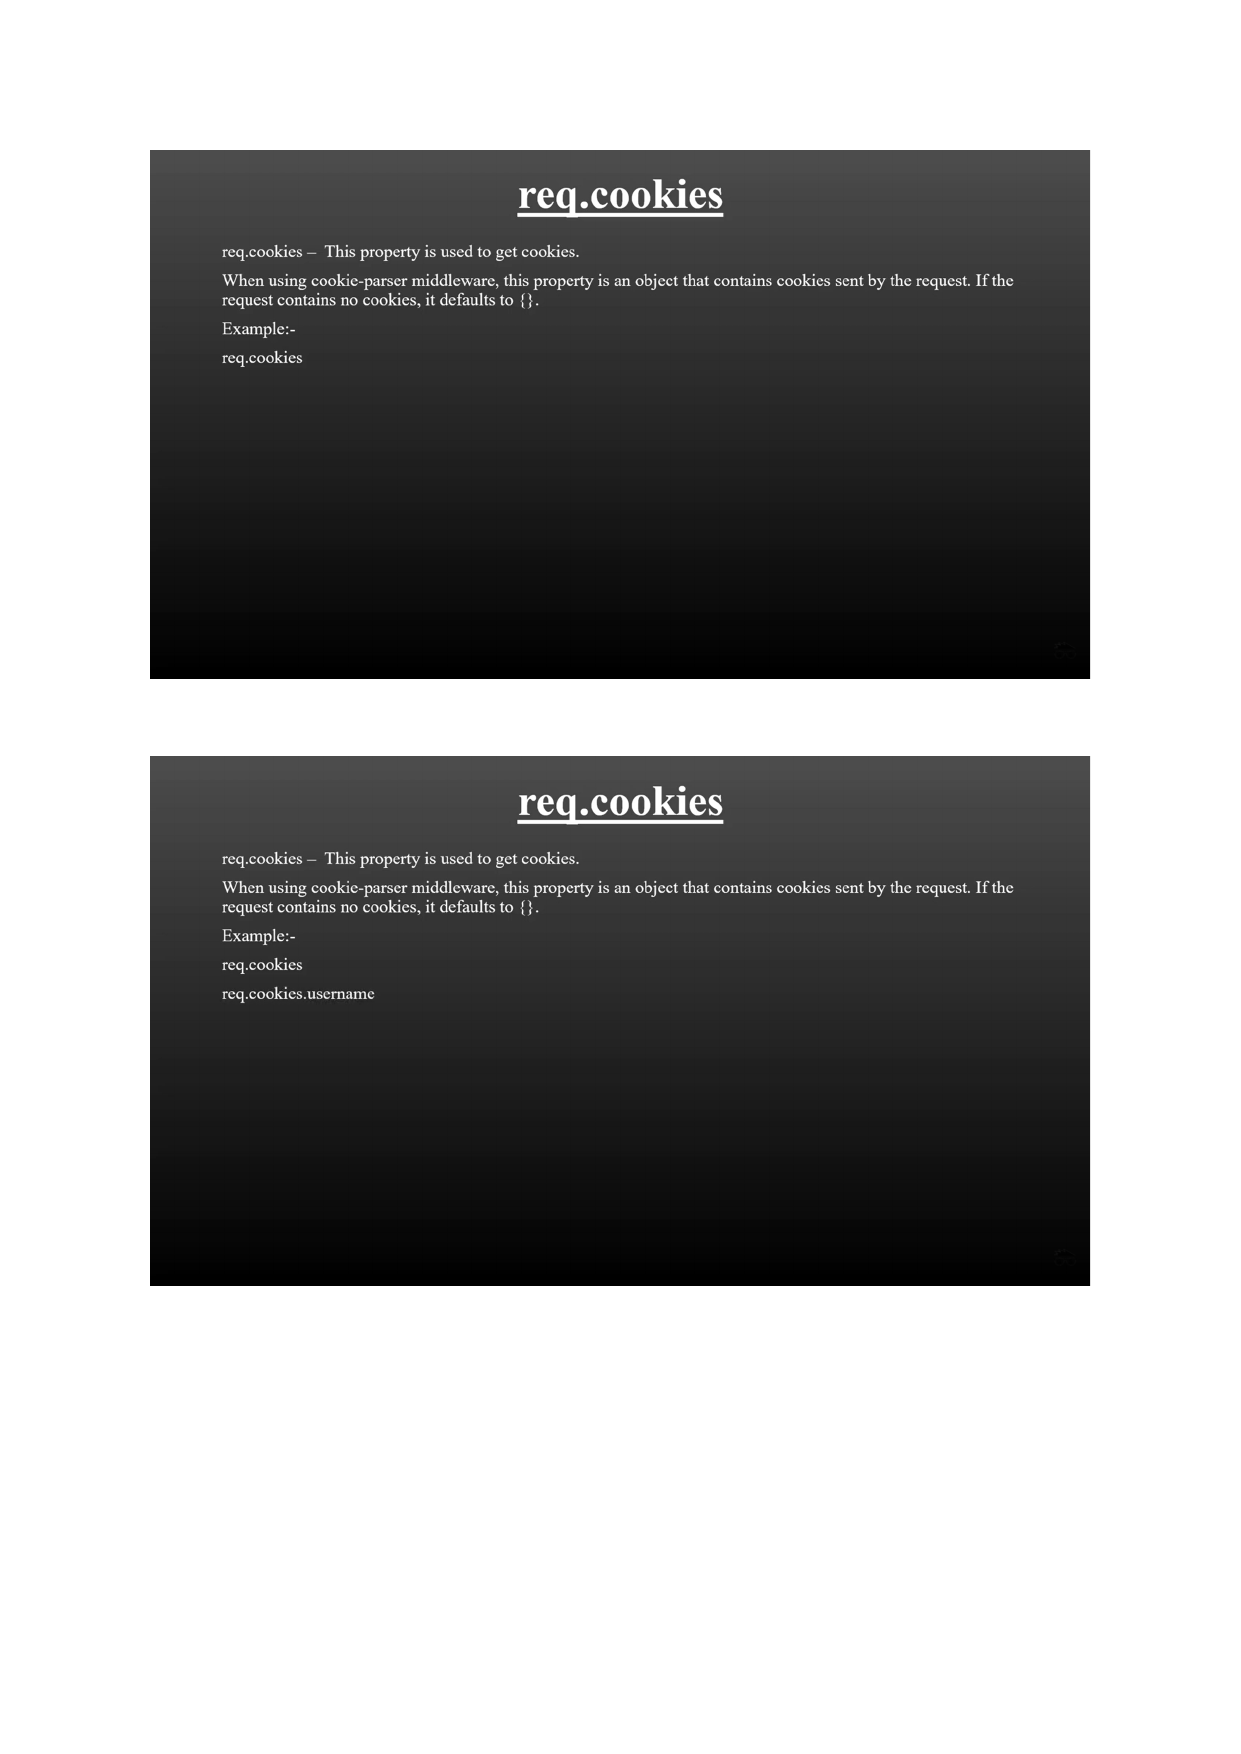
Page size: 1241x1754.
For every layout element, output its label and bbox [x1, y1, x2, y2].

picture [150, 150, 1091, 679]
picture [150, 756, 1091, 1286]
